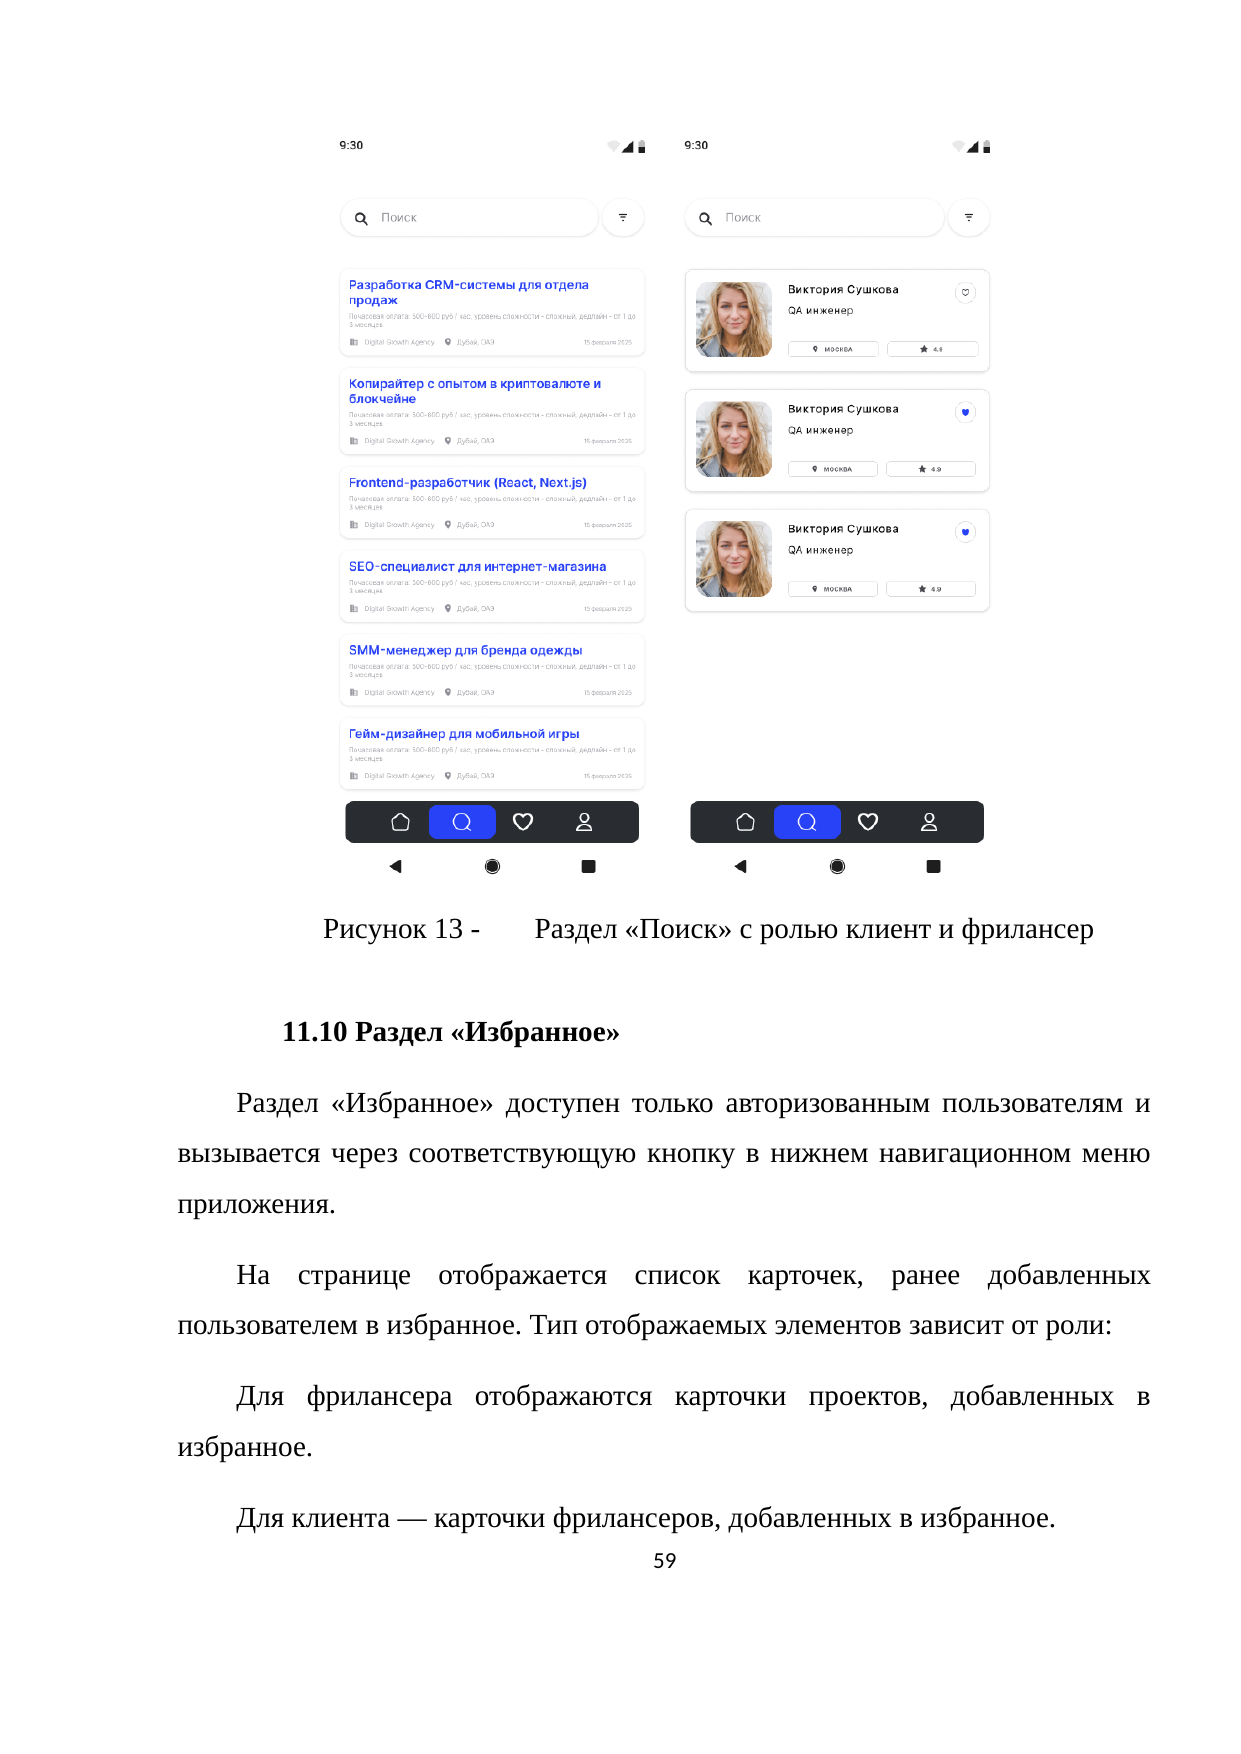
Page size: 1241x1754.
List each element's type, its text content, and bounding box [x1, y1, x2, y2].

text Для фрилансера отображаются карточки проектов, добавленных в избранное. [177, 1378, 1152, 1462]
text Раздел «Поиск» с ролью клиент и фрилансер [266, 911, 1152, 944]
text Для клиента — карточки фрилансеров, добавленных в избранное. [177, 1500, 1152, 1533]
text Раздел «Избранное» [282, 1014, 1152, 1048]
picture [319, 118, 1010, 886]
text На странице отображается список карточек, ранее добавленных пользователем в избранное. Тип отображаемых элементов зависит от роли: [177, 1257, 1152, 1341]
text Раздел «Избранное» доступен только авторизованным пользователям и вызывается через соответствующую кнопку в нижнем навигационном меню приложения. [177, 1085, 1152, 1219]
